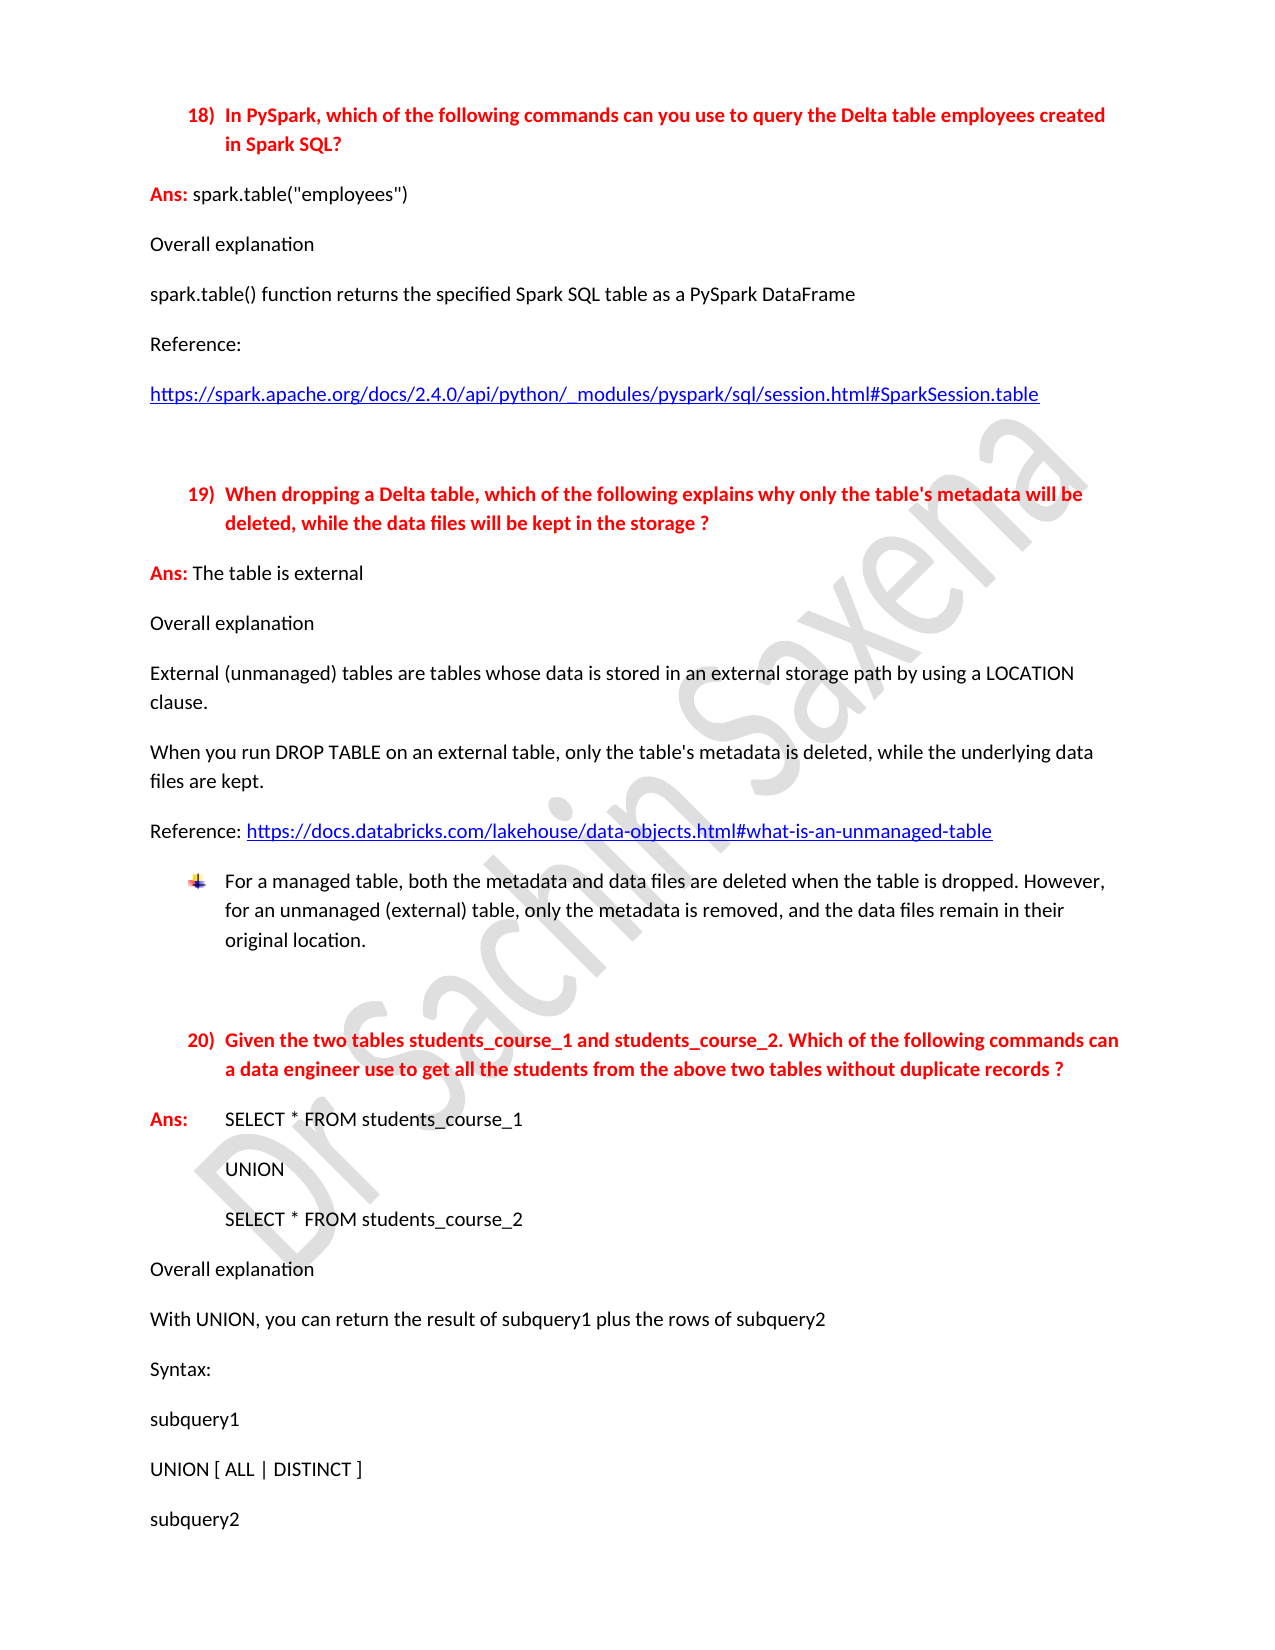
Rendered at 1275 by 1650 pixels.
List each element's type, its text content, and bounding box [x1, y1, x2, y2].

text External (unmanaged) tables are tables whose data is stored in an external storage path by using a LOCATION clause. [150, 660, 1125, 715]
text UNION [150, 1156, 1125, 1181]
text Overall explanation [150, 231, 1125, 256]
list Given the two tables students_course_1 and students_course_2. Which of the following commands can a data engineer use to get all the students from the above two tables without duplicate records ? [187, 1027, 1125, 1081]
text SELECT * FROM students_course_2 [150, 1206, 1125, 1231]
text Reference: https://docs.databricks.com/lakehouse/data-objects.html#what-is-an-unmanaged-table [150, 818, 1125, 844]
text UNION [ ALL | DISTINCT ] [150, 1456, 1125, 1481]
text Syntax: [150, 1356, 1125, 1381]
list In PySpark, which of the following commands can you use to query the Delta table employees created in Spark SQL? [187, 102, 1125, 156]
text Ans: The table is external [150, 560, 1125, 586]
text Reference: [150, 331, 1125, 356]
text With UNION, you can return the result of subquery1 plus the rows of subquery2 [150, 1306, 1125, 1331]
text subquery1 [150, 1406, 1125, 1431]
text https://spark.apache.org/docs/2.4.0/api/python/_modules/pyspark/sql/session.html#SparkSession.table [150, 381, 1125, 406]
text spark.table() function returns the specified Spark SQL table as a PySpark DataFrame [150, 281, 1125, 306]
text Overall explanation [150, 1256, 1125, 1281]
picture [188, 872, 206, 889]
text subquery2 [150, 1506, 1125, 1531]
text Ans: spark.table("employees") [150, 181, 1125, 206]
text When you run DROP TABLE on an external table, only the table's metadata is deleted, while the underlying data files are kept. [150, 739, 1125, 794]
list When dropping a Delta table, which of the following explains why only the table's metadata will be deleted, while the data files will be kept in the storage ? [187, 481, 1125, 536]
list For a managed table, both the metadata and data files are deleted when the table is dropped. However, for an unmanaged (external) table, only the metadata is removed, and the data files remain in their original location. [187, 868, 1125, 952]
text Ans: SELECT * FROM students_course_1 [150, 1106, 1125, 1131]
text Overall explanation [150, 610, 1125, 636]
